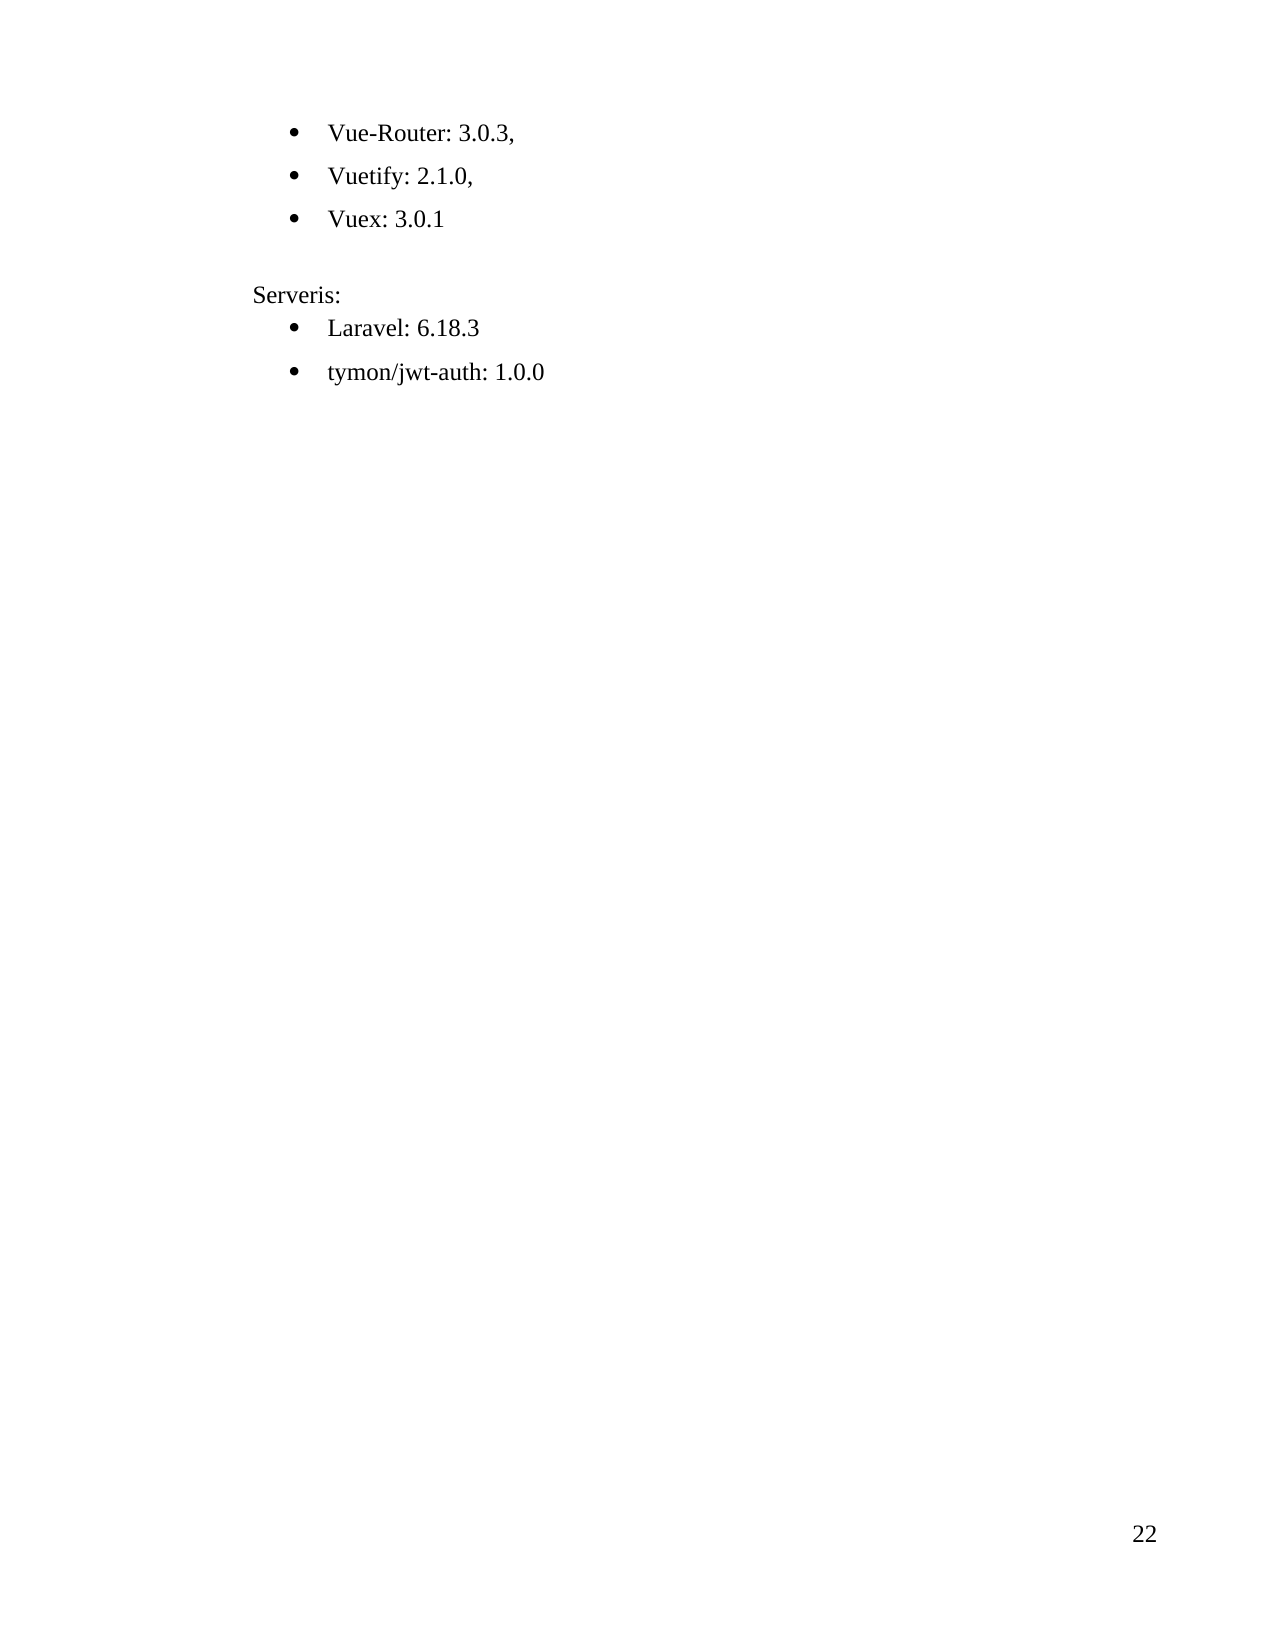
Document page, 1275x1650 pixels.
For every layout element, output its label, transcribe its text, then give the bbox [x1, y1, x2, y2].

list Vuetify: 2.1.0, [290, 161, 1157, 190]
list Vue-Router: 3.0.3, [290, 118, 1157, 147]
list tymon/jwt-auth: 1.0.0 [290, 357, 1157, 385]
text Serveris: [177, 281, 1157, 309]
list Vuex: 3.0.1 [290, 204, 1157, 233]
list Laravel: 6.18.3 [290, 313, 1157, 342]
